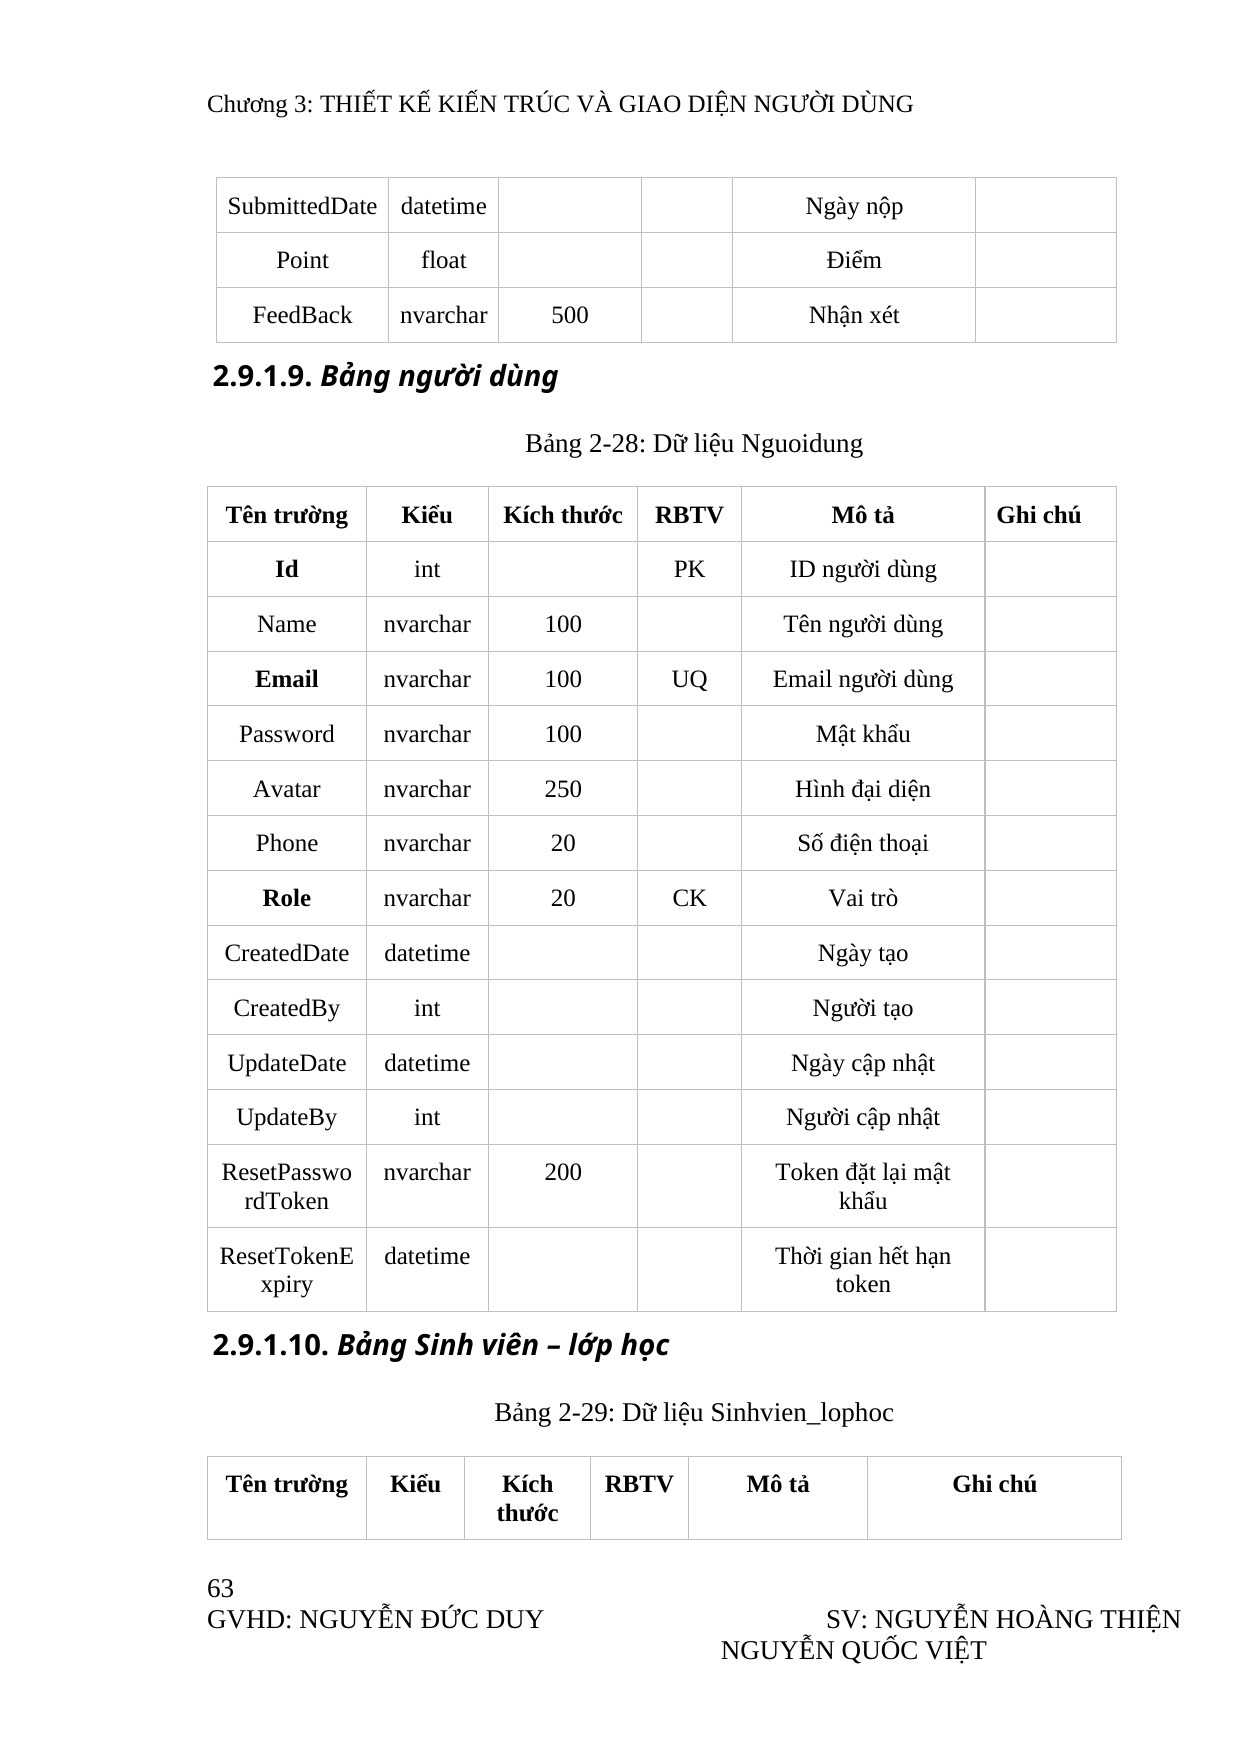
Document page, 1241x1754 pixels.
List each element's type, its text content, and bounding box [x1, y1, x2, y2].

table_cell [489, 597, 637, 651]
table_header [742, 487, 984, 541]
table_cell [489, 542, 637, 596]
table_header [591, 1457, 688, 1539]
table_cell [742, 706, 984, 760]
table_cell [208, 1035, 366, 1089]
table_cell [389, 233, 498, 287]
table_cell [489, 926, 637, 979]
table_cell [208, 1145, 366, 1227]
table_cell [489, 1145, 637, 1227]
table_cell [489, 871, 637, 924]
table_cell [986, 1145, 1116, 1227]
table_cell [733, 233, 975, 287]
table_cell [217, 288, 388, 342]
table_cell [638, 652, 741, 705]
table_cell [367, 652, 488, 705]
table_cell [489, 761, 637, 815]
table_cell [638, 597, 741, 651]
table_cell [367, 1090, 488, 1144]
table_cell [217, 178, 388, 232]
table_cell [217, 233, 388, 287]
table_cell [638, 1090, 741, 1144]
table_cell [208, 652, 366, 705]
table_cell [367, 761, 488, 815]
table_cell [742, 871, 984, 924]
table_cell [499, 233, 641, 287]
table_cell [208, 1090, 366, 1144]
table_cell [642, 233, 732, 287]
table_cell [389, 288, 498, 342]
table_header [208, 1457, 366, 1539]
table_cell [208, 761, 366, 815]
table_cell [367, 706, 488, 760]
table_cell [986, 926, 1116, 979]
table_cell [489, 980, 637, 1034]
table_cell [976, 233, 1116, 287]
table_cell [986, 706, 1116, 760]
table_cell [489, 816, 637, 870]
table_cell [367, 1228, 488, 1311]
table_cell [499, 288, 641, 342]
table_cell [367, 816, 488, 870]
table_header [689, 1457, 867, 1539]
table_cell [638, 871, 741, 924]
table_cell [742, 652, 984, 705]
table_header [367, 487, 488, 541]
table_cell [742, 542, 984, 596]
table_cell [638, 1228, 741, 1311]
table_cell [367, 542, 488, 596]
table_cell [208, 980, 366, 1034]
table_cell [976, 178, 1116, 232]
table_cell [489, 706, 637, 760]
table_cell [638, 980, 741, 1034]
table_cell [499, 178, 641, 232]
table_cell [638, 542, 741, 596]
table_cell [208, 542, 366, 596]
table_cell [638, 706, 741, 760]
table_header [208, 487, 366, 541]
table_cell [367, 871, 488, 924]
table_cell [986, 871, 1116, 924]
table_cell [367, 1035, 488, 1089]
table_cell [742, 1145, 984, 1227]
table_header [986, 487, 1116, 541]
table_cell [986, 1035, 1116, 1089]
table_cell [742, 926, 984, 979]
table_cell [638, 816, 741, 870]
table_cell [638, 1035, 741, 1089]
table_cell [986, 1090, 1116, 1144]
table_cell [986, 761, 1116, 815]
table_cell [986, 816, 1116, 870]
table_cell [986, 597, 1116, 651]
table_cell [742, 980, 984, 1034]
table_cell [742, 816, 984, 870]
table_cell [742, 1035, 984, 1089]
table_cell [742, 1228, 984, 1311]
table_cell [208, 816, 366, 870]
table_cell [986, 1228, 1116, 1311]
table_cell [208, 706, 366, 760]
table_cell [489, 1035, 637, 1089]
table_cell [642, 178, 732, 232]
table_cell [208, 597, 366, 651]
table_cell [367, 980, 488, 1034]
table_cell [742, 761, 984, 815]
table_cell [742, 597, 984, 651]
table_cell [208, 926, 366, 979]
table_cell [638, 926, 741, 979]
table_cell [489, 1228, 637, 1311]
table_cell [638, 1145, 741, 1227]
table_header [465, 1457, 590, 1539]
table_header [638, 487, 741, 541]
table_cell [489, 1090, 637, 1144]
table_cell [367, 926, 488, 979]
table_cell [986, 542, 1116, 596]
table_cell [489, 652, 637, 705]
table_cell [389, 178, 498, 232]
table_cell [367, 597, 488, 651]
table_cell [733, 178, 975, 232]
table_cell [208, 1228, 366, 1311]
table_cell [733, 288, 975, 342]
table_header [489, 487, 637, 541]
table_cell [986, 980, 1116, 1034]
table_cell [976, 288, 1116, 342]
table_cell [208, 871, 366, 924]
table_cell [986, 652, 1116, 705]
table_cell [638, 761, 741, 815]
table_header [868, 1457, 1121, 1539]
subtitle Bảng người dùng [205, 355, 1122, 395]
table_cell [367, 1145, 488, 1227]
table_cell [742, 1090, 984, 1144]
subtitle Bảng Sinh viên – lớp học [205, 1324, 1122, 1364]
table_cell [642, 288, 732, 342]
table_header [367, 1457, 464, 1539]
